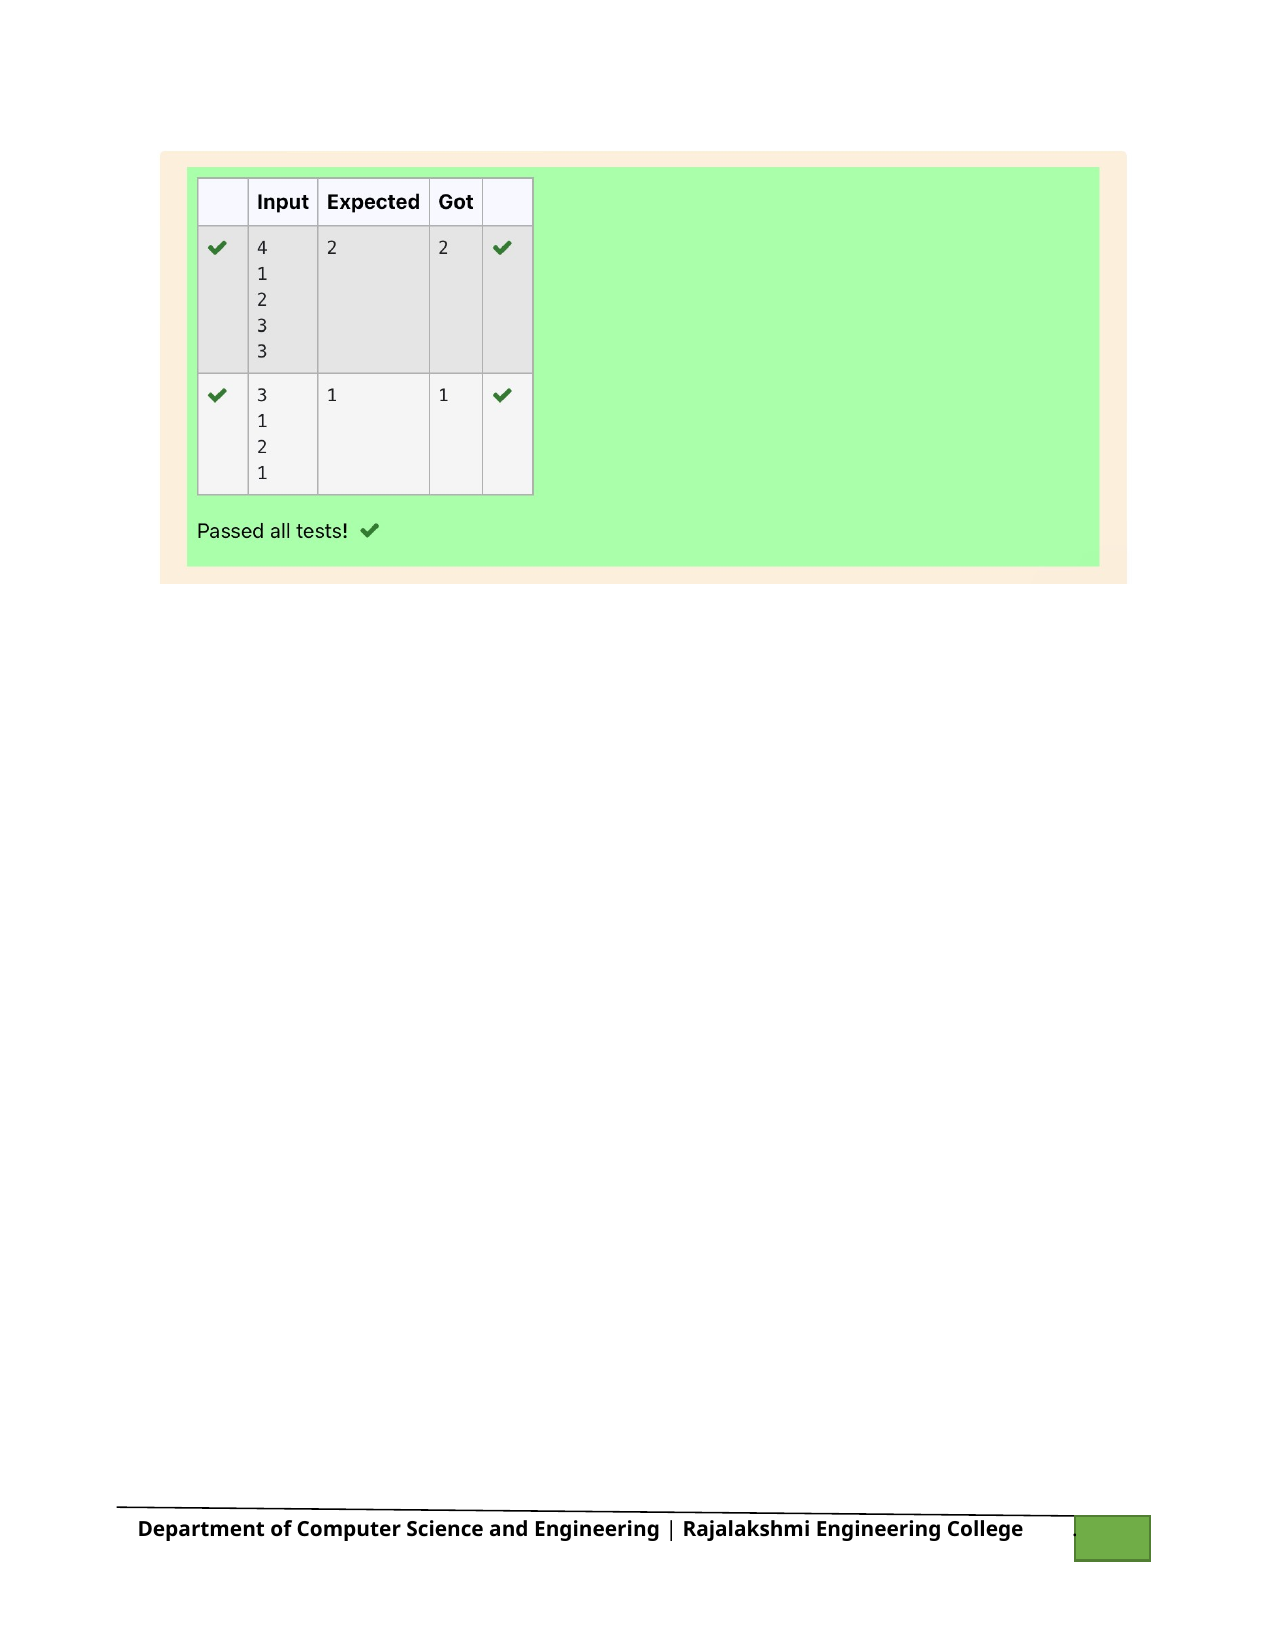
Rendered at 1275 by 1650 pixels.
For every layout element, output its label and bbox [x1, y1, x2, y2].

picture [157, 150, 1132, 584]
